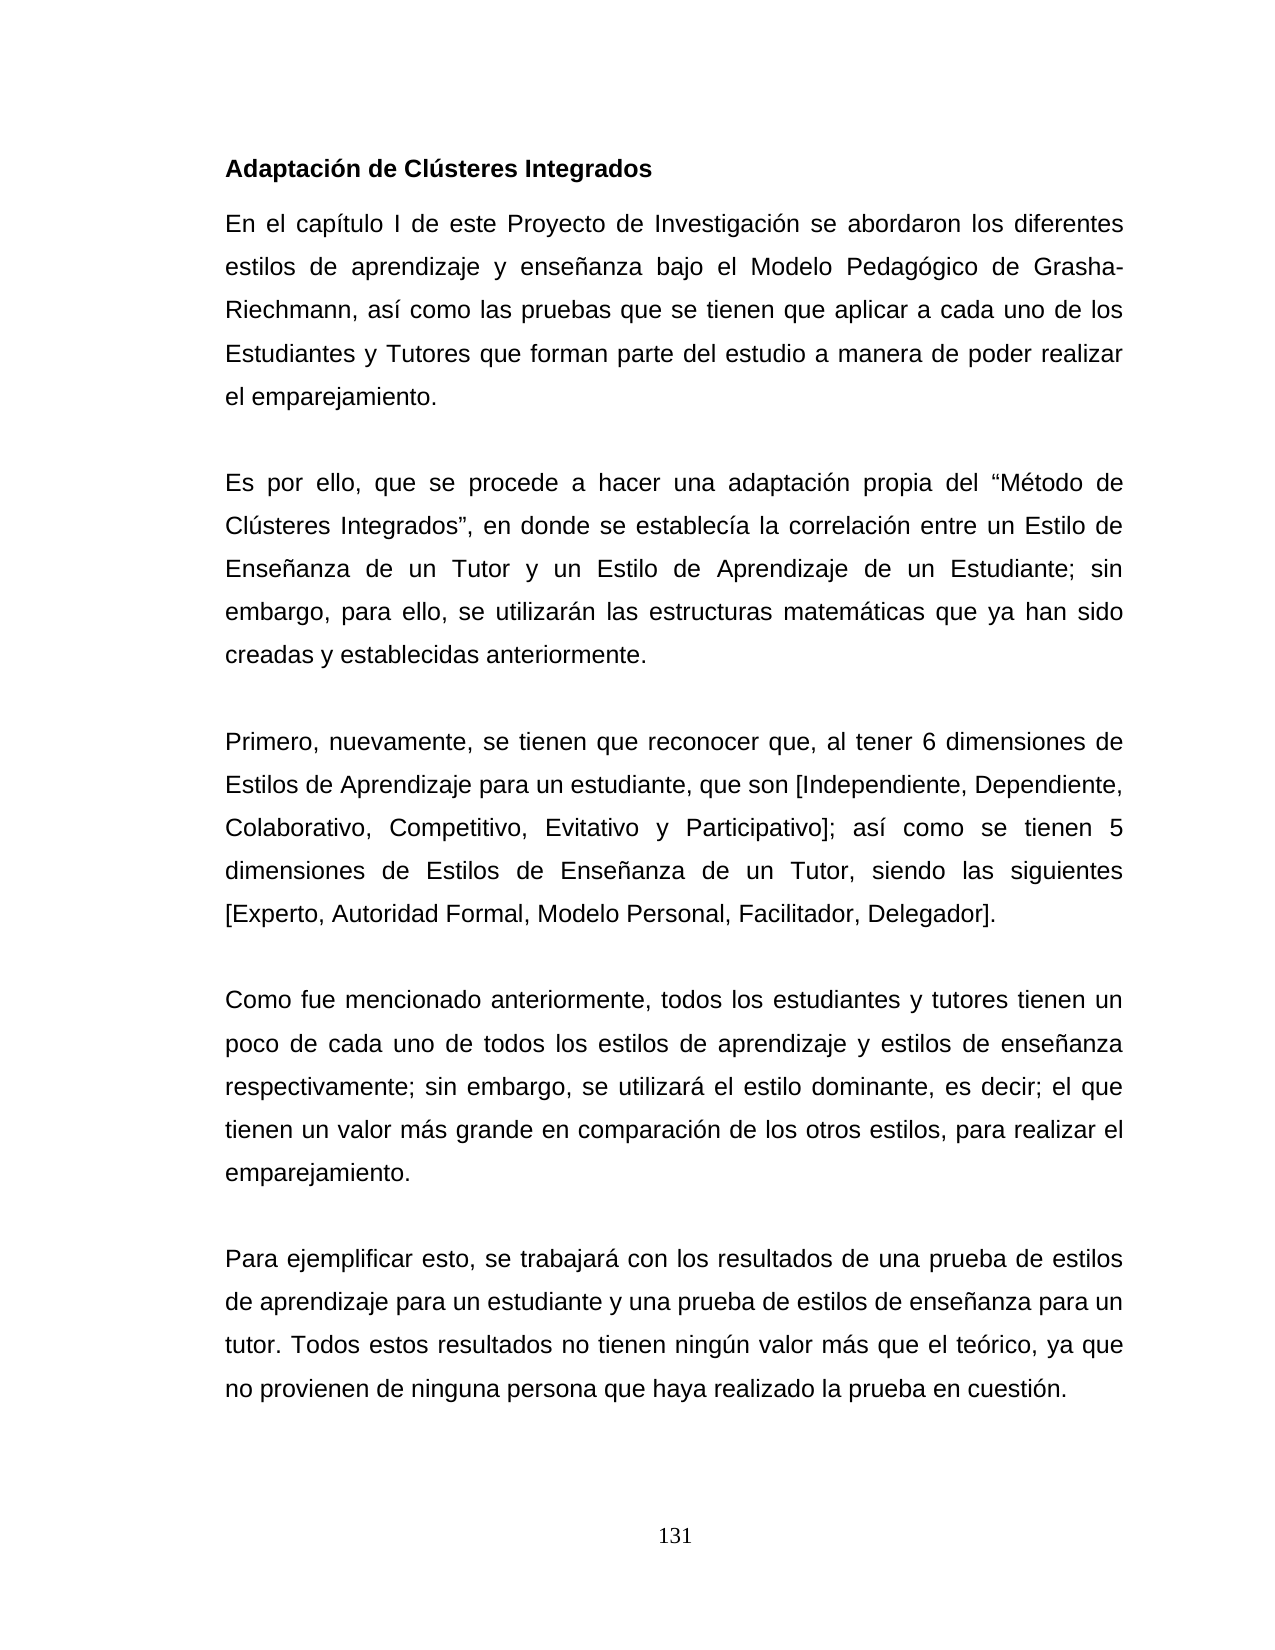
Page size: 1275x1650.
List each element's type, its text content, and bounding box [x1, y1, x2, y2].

text Como fue mencionado anteriormente, todos los estudiantes y tutores tienen un poco de cada uno de todos los estilos de aprendizaje y estilos de enseñanza respectivamente; sin embargo, se utilizará el estilo dominante, es decir; el que tienen un valor más grande en comparación de los otros estilos, para realizar el emparejamiento. [225, 986, 1125, 1187]
text Primero, nuevamente, se tienen que reconocer que, al tener 6 dimensiones de Estilos de Aprendizaje para un estudiante, que son [Independiente, Dependiente, Colaborativo, Competitivo, Evitativo y Participativo]; así como se tienen 5 dimensiones de Estilos de Enseñanza de un Tutor, siendo las siguientes [Experto, Autoridad Formal, Modelo Personal, Facilitador, Delegador]. [225, 727, 1125, 928]
text Es por ello, que se procede a hacer una adaptación propia del “Método de Clústeres Integrados”, en donde se establecía la correlación entre un Estilo de Enseñanza de un Tutor y un Estilo de Aprendizaje de un Estudiante; sin embargo, para ello, se utilizarán las estructuras matemáticas que ya han sido creadas y establecidas anteriormente. [225, 468, 1125, 669]
subtitle Adaptación de Clústeres Integrados [225, 154, 1125, 183]
text En el capítulo I de este Proyecto de Investigación se abordaron los diferentes estilos de aprendizaje y enseñanza bajo el Modelo Pedagógico de Grasha-Riechmann, así como las pruebas que se tienen que aplicar a cada uno de los Estudiantes y Tutores que forman parte del estudio a manera de poder realizar el emparejamiento. [225, 209, 1125, 411]
text Para ejemplificar esto, se trabajará con los resultados de una prueba de estilos de aprendizaje para un estudiante y una prueba de estilos de enseñanza para un tutor. Todos estos resultados no tienen ningún valor más que el teórico, ya que no provienen de ninguna persona que haya realizado la prueba en cuestión. [225, 1244, 1125, 1402]
